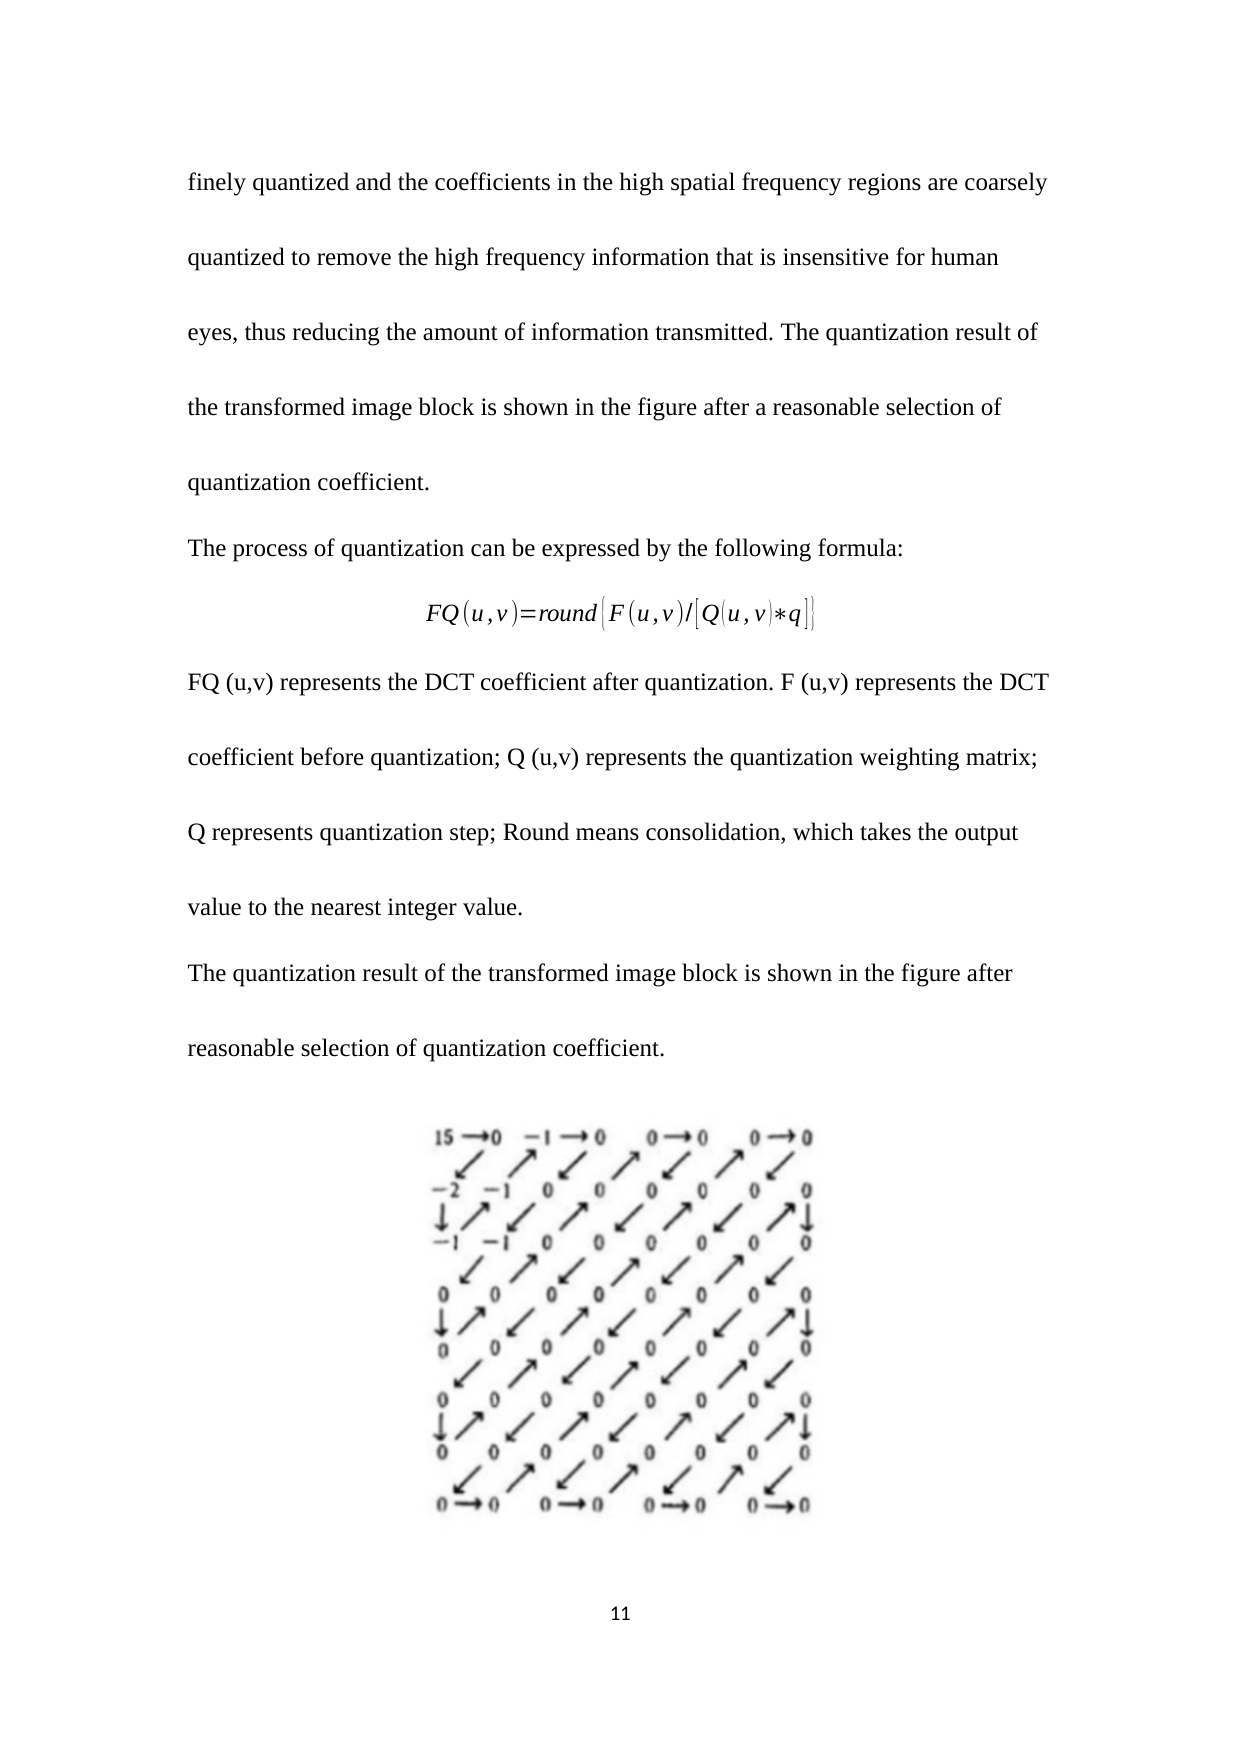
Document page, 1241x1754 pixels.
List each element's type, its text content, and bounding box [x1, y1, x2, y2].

text The quantization result of the transformed image block is shown in the figure after reasonable selection of quantization coefficient. [187, 954, 1053, 1067]
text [187, 162, 1053, 500]
text FQ (u,v) represents the DCT coefficient after quantization. F (u,v) represents the DCT coefficient before quantization; Q (u,v) represents the quantization weighting matrix; Q represents quantization step; Round means consolidation, which takes the output value to the nearest integer value. [187, 663, 1053, 925]
text The process of quantization can be expressed by the following formula: [187, 529, 1053, 566]
picture [369, 1095, 871, 1552]
